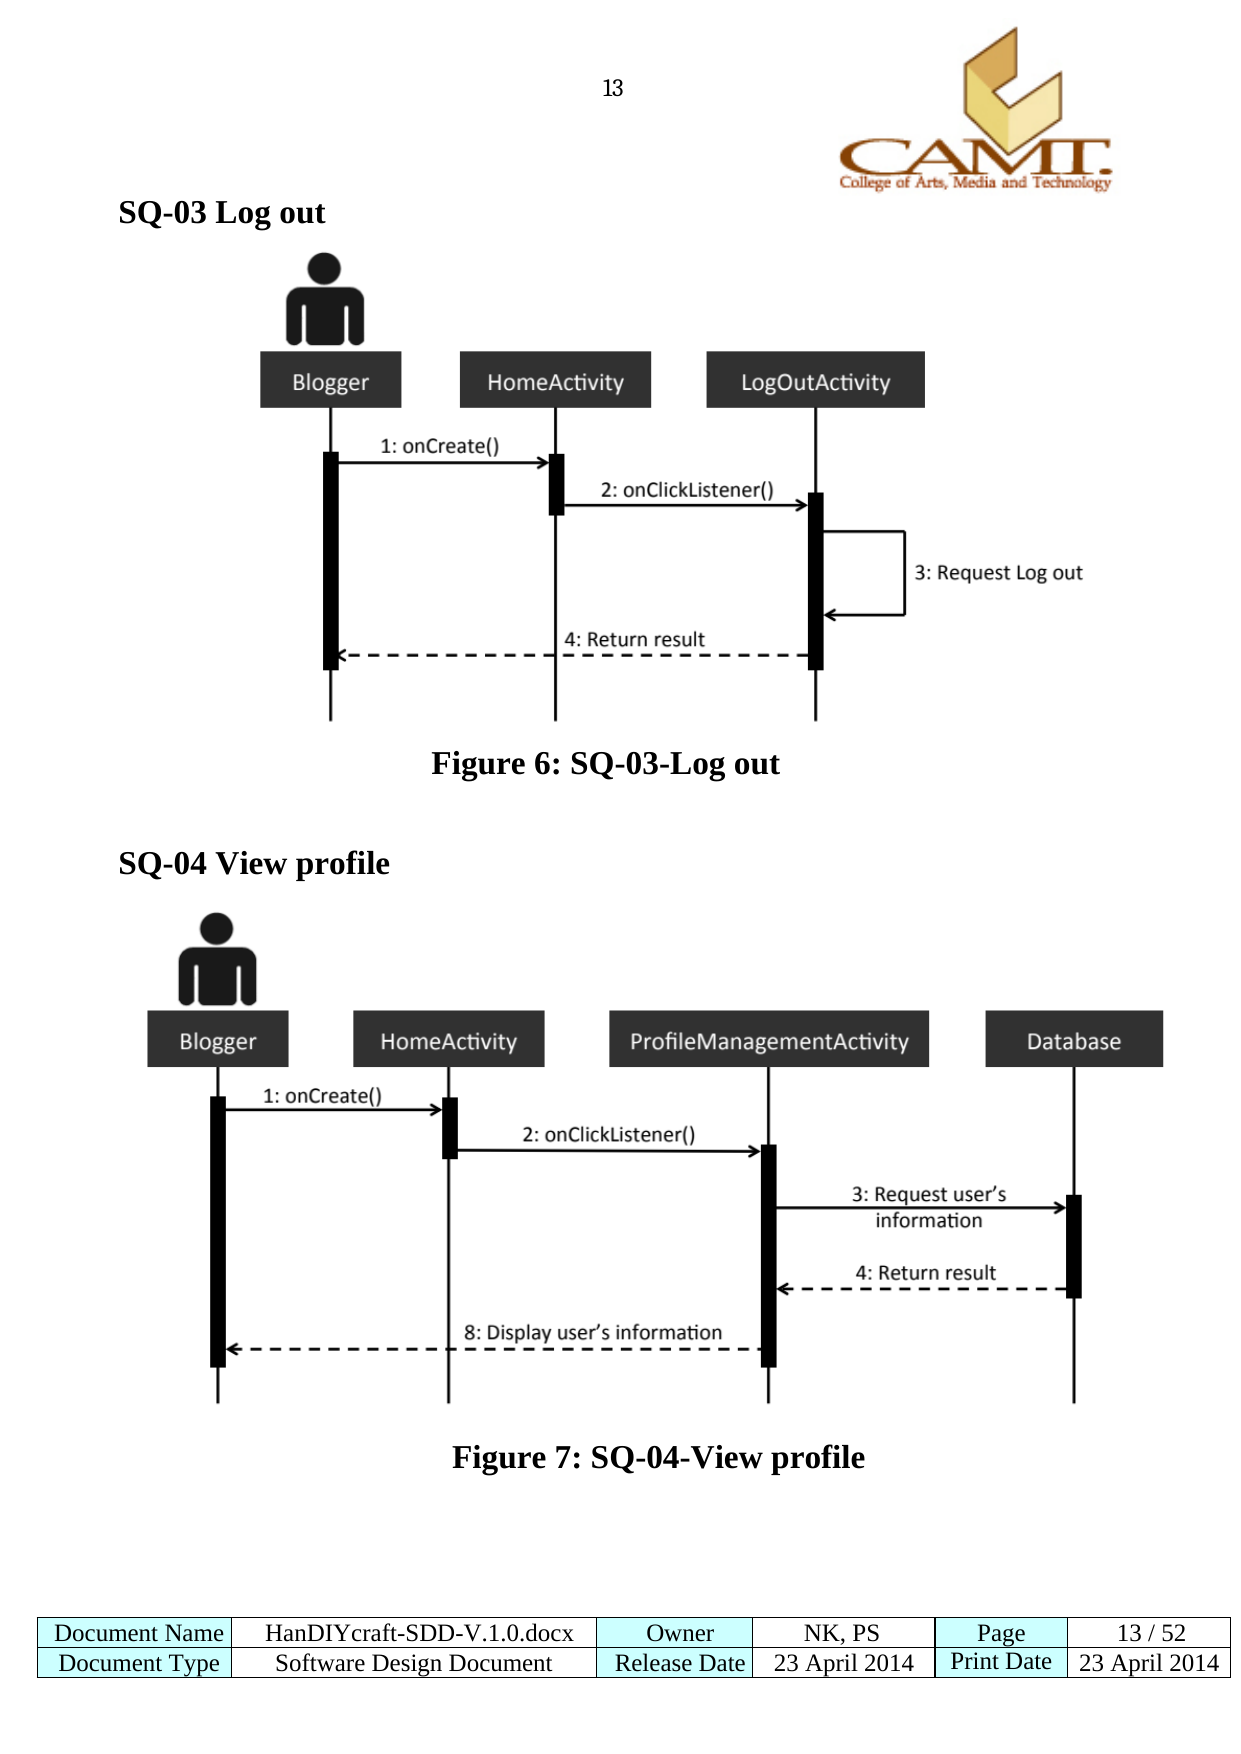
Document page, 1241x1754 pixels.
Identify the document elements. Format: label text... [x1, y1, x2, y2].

text SQ-04 View profile [118, 844, 1108, 882]
text SQ-03 Log out [118, 192, 1108, 230]
picture [755, 18, 1221, 207]
